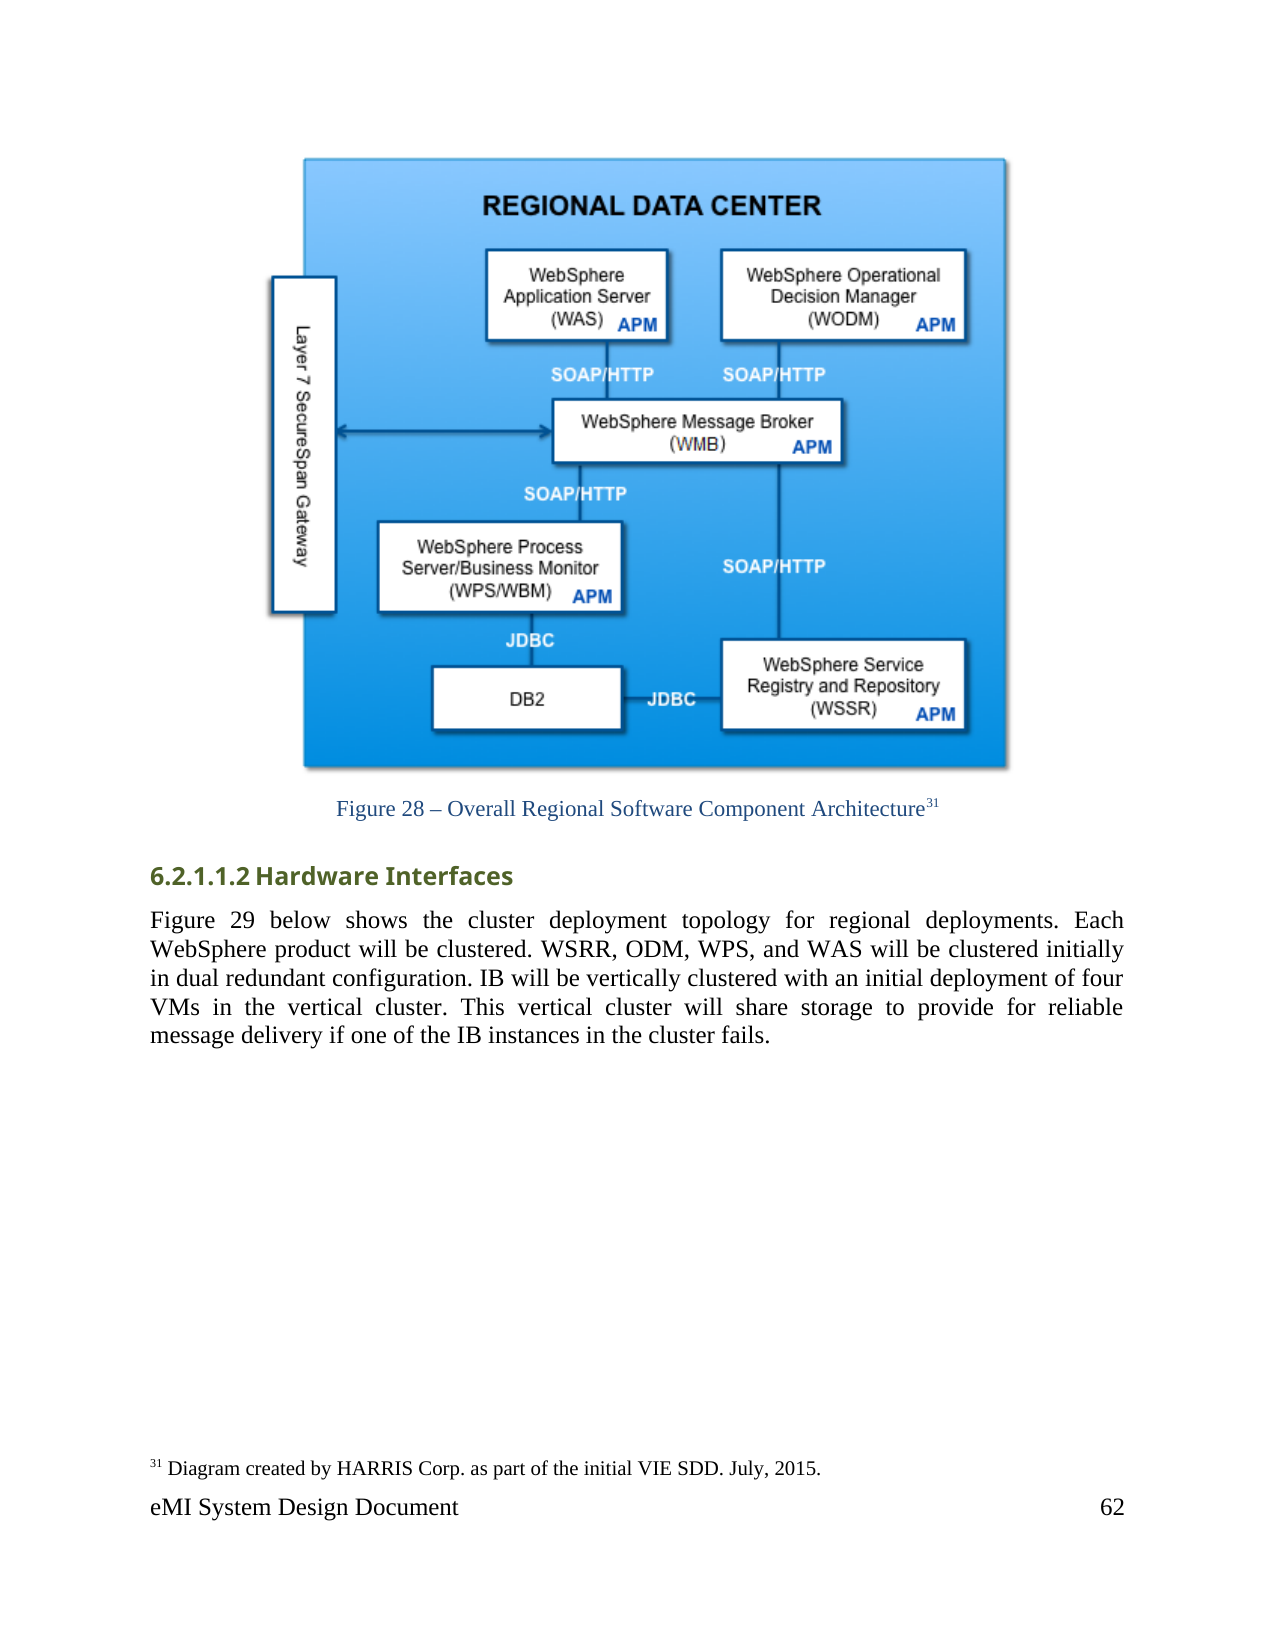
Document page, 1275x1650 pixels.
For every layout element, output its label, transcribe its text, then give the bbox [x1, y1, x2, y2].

picture [258, 150, 1017, 777]
subtitle Hardware Interfaces [150, 859, 1125, 893]
